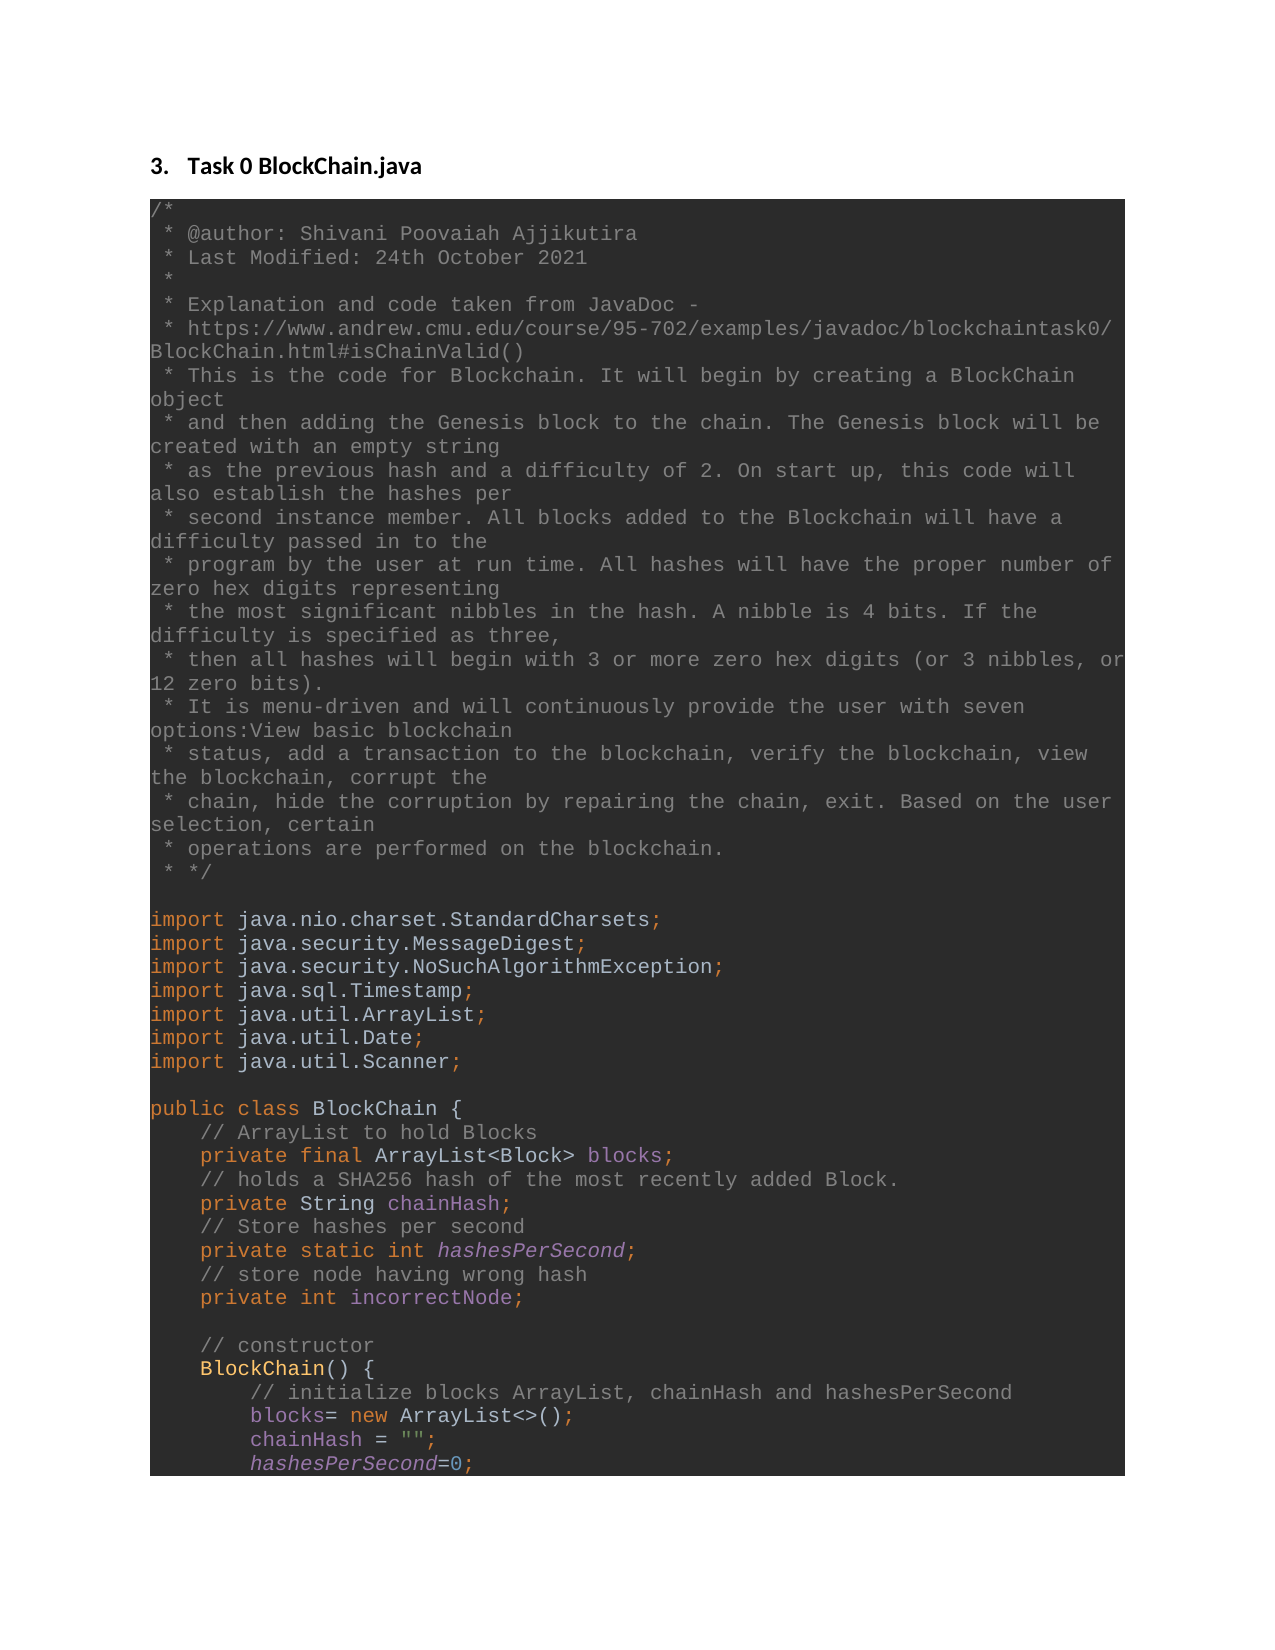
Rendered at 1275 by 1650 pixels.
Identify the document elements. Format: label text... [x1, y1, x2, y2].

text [150, 199, 1125, 1476]
list Task 0 BlockChain.java [150, 150, 1125, 181]
